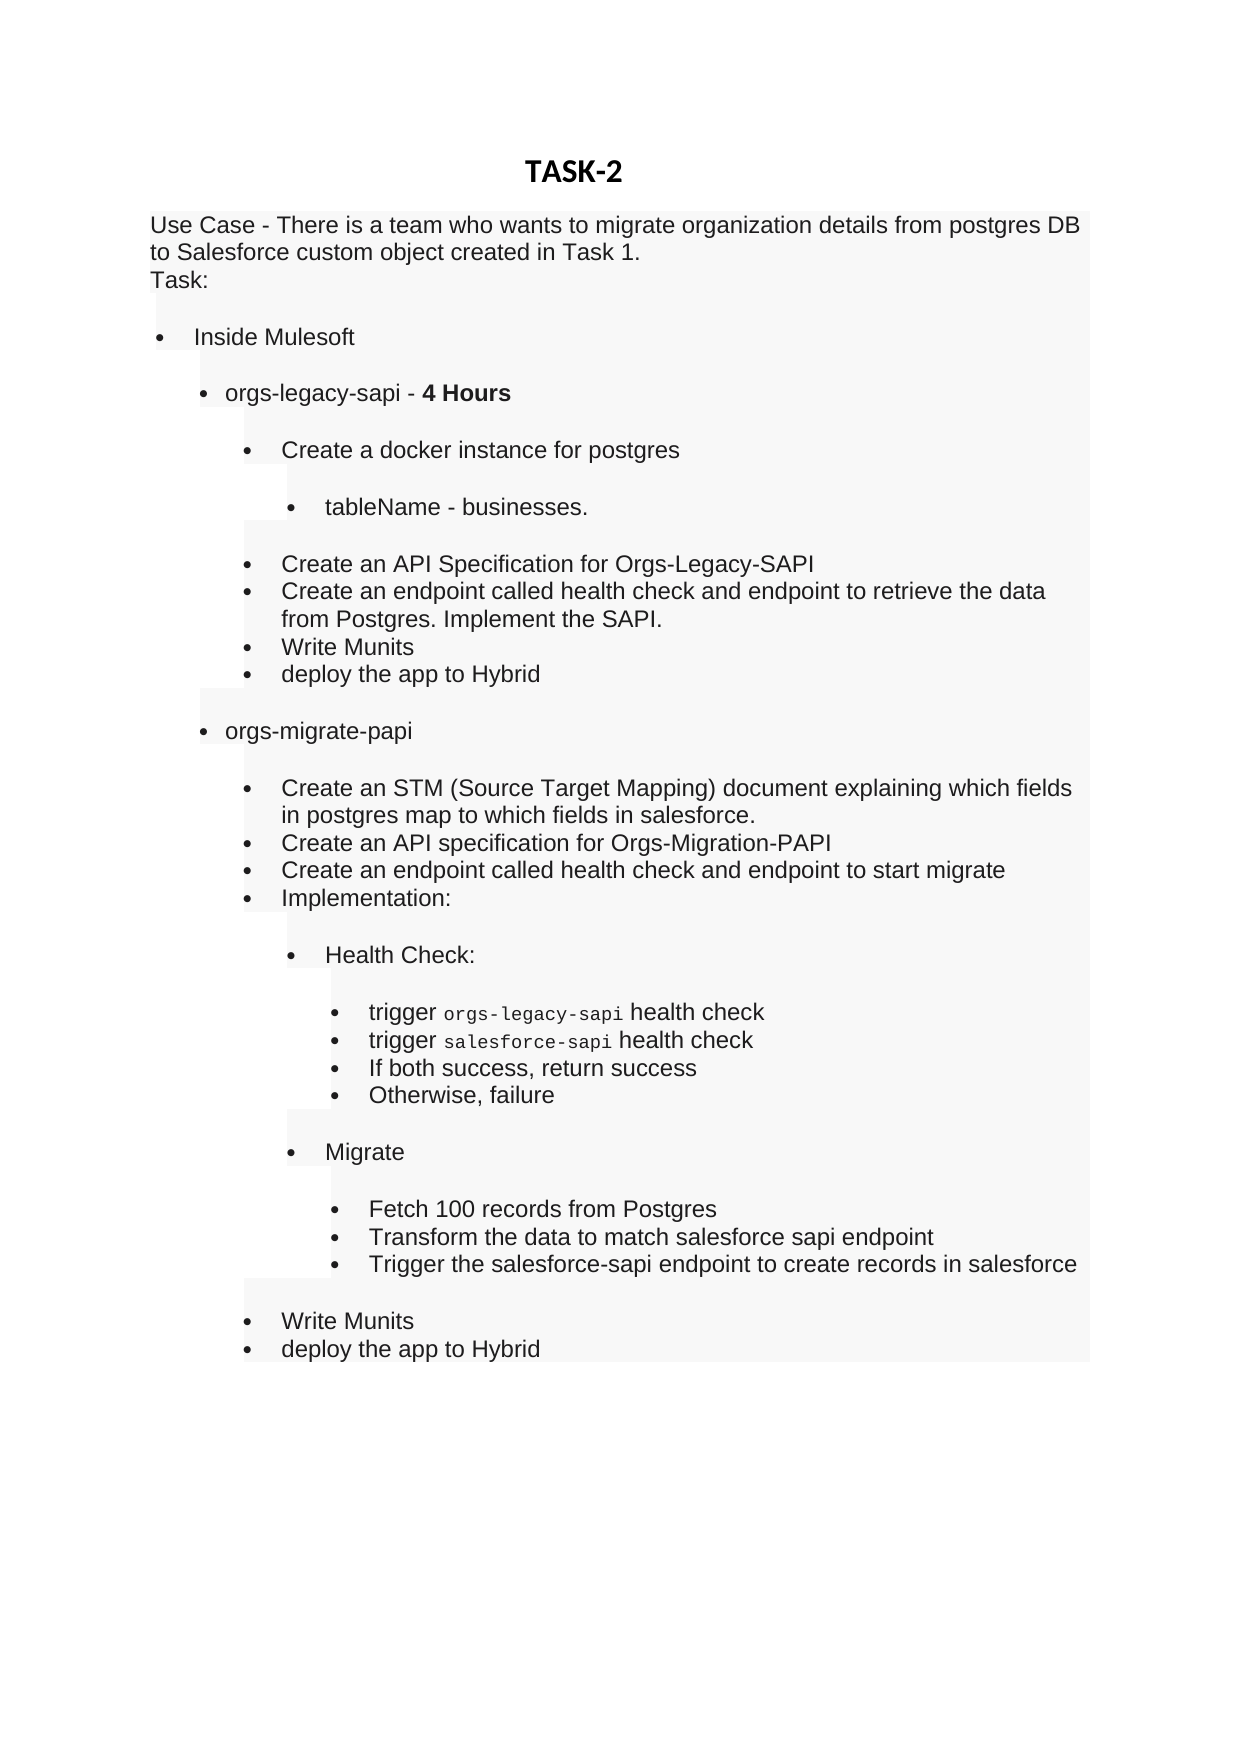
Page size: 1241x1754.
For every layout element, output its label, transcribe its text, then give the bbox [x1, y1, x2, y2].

list orgs-migrate-papi [200, 717, 1090, 744]
list If both success, return success [331, 1054, 1090, 1081]
list deploy the app to Hybrid [244, 660, 1090, 688]
list trigger orgs-legacy-sapi health check [331, 998, 1090, 1026]
list Inside Mulesoft [156, 323, 1090, 350]
list tableName - businesses. [287, 493, 1090, 521]
list Trigger the salesforce-sapi endpoint to create records in salesforce [331, 1250, 1090, 1278]
list Create an STM (Source Target Mapping) document explaining which fields in postgres map to which fields in salesforce. [244, 774, 1090, 829]
list Migrate [287, 1138, 1090, 1166]
list Create a docker instance for postgres [244, 436, 1090, 464]
list Health Check: [287, 941, 1090, 968]
list Fetch 100 records from Postgres [331, 1195, 1090, 1223]
list orgs-legacy-sapi - 4 Hours [200, 379, 1090, 407]
list Create an endpoint called health check and endpoint to retrieve the data from Postgres. Implement the SAPI. [244, 577, 1090, 632]
text TASK-2 [150, 150, 1090, 191]
list Otherwise, failure [331, 1081, 1090, 1109]
list Create an API specification for Orgs-Migration-PAPI [244, 829, 1090, 856]
text Task: [150, 266, 1090, 293]
list trigger salesforce-sapi health check [331, 1026, 1090, 1054]
list Write Munits [244, 632, 1090, 660]
text Use Case - There is a team who wants to migrate organization details from postgres DB to Salesforce custom object created in Task 1. [150, 211, 1090, 266]
list deploy the app to Hybrid [244, 1334, 1090, 1362]
list Create an API Specification for Orgs-Legacy-SAPI [244, 550, 1090, 577]
list Create an endpoint called health check and endpoint to start migrate [244, 856, 1090, 884]
list Implementation: [244, 884, 1090, 912]
list Transform the data to match salesforce sapi endpoint [331, 1223, 1090, 1250]
list Write Munits [244, 1307, 1090, 1334]
